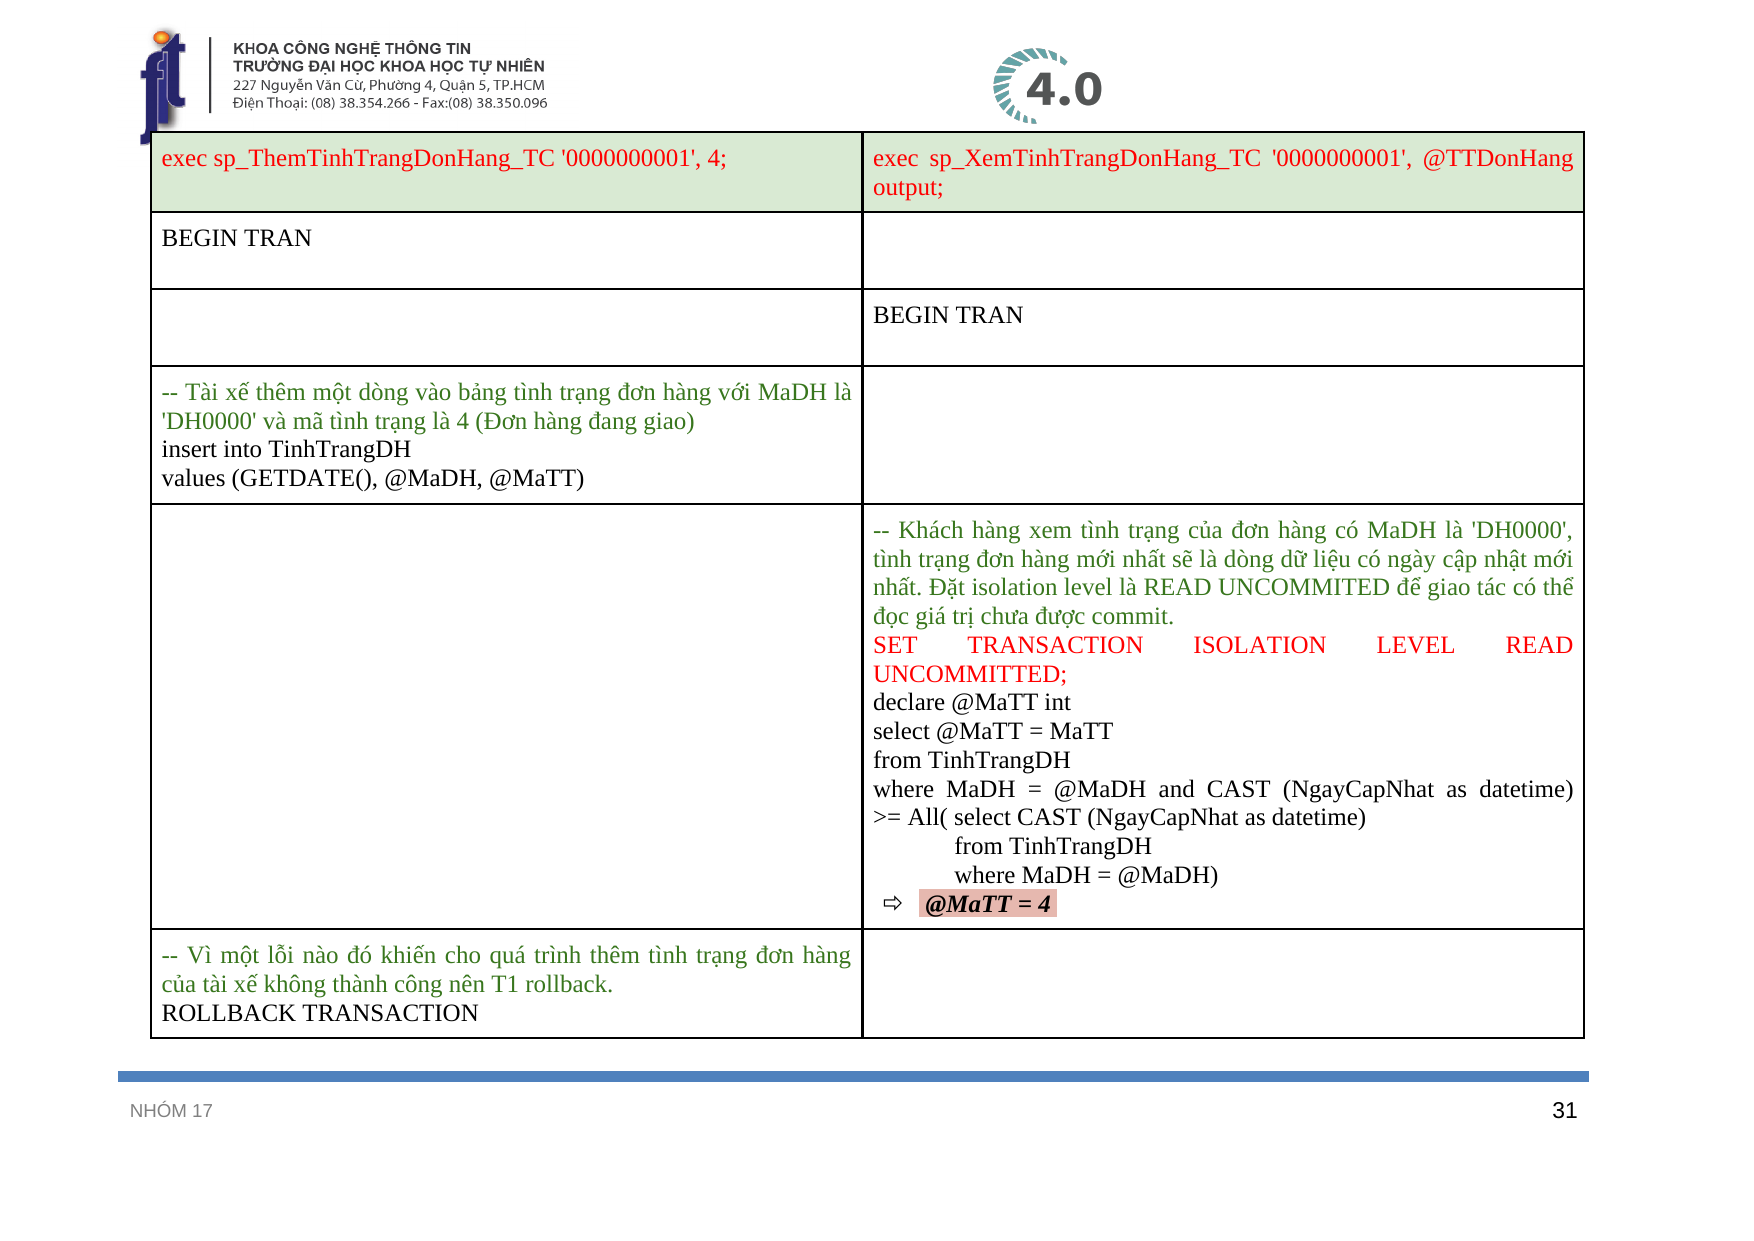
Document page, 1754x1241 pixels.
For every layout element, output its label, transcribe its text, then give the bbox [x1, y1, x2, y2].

table_cell BEGIN TRAN [864, 290, 1583, 364]
table_cell exec sp_XemTinhTrangDonHang_TC '0000000001', @TTDonHang output; [864, 133, 1583, 211]
table_cell [152, 290, 861, 364]
table_cell -- Tài xế thêm một dòng vào bảng tình trạng đơn hàng với MaDH là 'DH0000' và mã tình trạng là 4 (Đơn hàng đang giao) insert into TinhTrangDH values (GETDATE(), @MaDH, @MaTT) [152, 367, 861, 502]
table_cell BEGIN TRAN [152, 213, 861, 288]
picture [117, 21, 580, 167]
table_cell [152, 505, 861, 928]
table_cell [864, 367, 1583, 502]
table_cell -- Vì một lỗi nào đó khiến cho quá trình thêm tình trạng đơn hàng của tài xế không thành công nên T1 rollback. ROLLBACK TRANSACTION [152, 930, 861, 1037]
picture [985, 41, 1108, 127]
table_cell exec sp_ThemTinhTrangDonHang_TC '0000000001', 4; [152, 133, 861, 211]
table_cell -- Khách hàng xem tình trạng của đơn hàng có MaDH là 'DH0000', tình trạng đơn hàng mới nhất sẽ là dòng dữ liệu có ngày cập nhật mới nhất. Đặt isolation level là READ UNCOMMITED để giao tác có thể đọc giá trị chưa được commit. SET TRANSACTION ISOLATION LEVEL READ UNCOMMITTED; declare @MaTT int select @MaTT = MaTT from TinhTrangDH where MaDH = @MaDH and CAST (NgayCapNhat as datetime) >= All( select CAST (NgayCapNhat as datetime) from TinhTrangDH where MaDH = @MaDH) @MaTT = 4 [864, 505, 1583, 928]
table_cell [864, 213, 1583, 288]
table_cell [864, 930, 1583, 1037]
